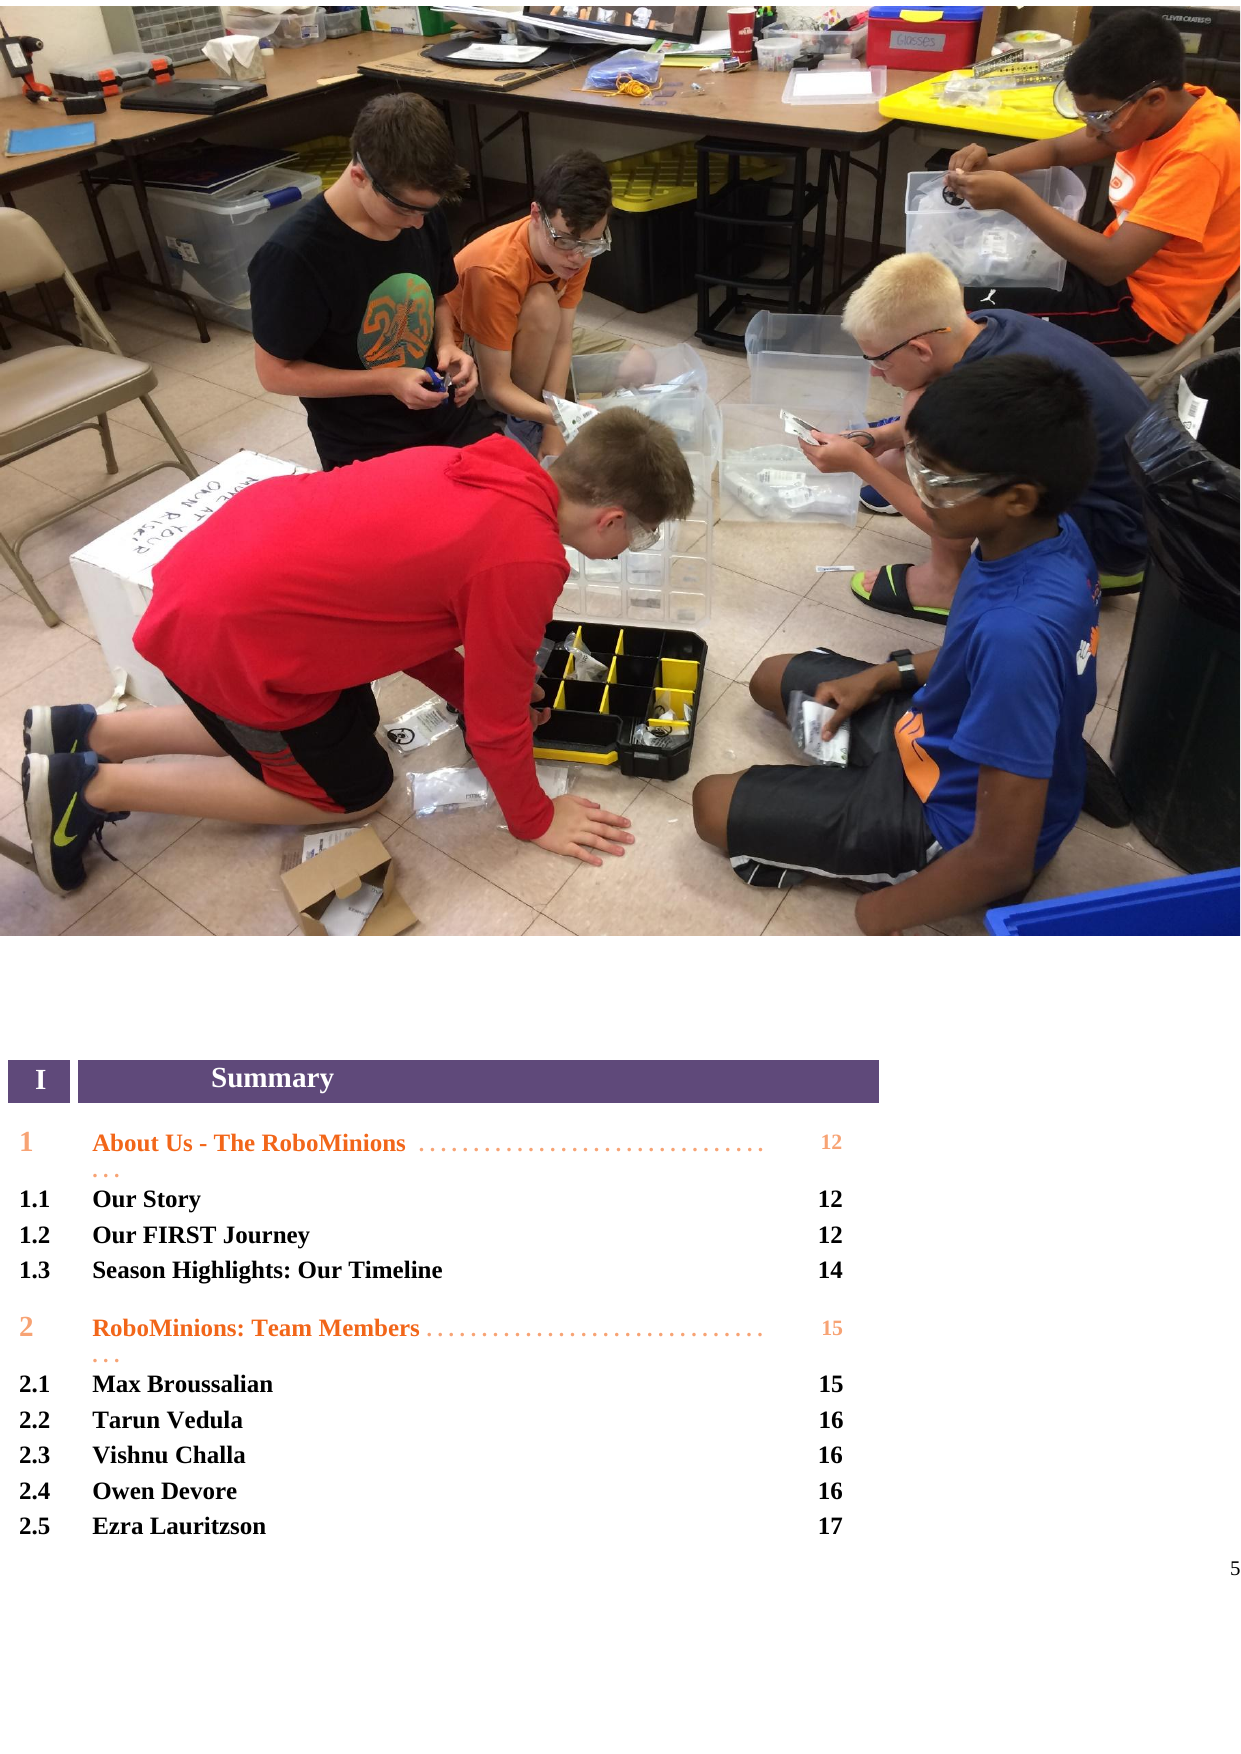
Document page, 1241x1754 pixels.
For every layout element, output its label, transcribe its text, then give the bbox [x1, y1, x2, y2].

table_cell Our FIRST Journey [74, 1218, 776, 1253]
table_cell 2.5 [8, 1509, 74, 1544]
table_cell Max Broussalian [74, 1367, 776, 1403]
table_cell Our Story [74, 1182, 776, 1217]
table_cell 15 [776, 1367, 879, 1403]
picture [0, 6, 1241, 936]
table_header Summary [78, 1060, 776, 1103]
table_cell 2.3 [8, 1438, 74, 1473]
table_cell 16 [776, 1474, 879, 1509]
table_cell RoboMinions: Team Members . . . . . . . . . . . . . . . . . . . . . . . . . . . . . . . . . . [74, 1297, 776, 1367]
table_cell 2.1 [8, 1367, 74, 1403]
table_cell Ezra Lauritzson [74, 1509, 776, 1544]
table_cell Vishnu Challa [74, 1438, 776, 1473]
table_cell Tarun Vedula [74, 1403, 776, 1438]
table_cell 1.1 [8, 1182, 74, 1217]
table_header I [8, 1060, 70, 1103]
table_cell 17 [776, 1509, 879, 1544]
table_cell 1.3 [8, 1253, 74, 1297]
table_cell 1.2 [8, 1218, 74, 1253]
table_cell 2 [8, 1297, 74, 1367]
table_cell 14 [776, 1253, 879, 1297]
table_cell 12 [776, 1218, 879, 1253]
table_cell 16 [776, 1438, 879, 1473]
table_cell 1 [8, 1104, 74, 1182]
table_cell 16 [776, 1403, 879, 1438]
table_cell 2.2 [8, 1403, 74, 1438]
table_cell 15 [776, 1297, 879, 1367]
table_cell 2.4 [8, 1474, 74, 1509]
table_cell Season Highlights: Our Timeline [74, 1253, 776, 1297]
table_cell 12 [776, 1104, 879, 1182]
table_cell 12 [776, 1182, 879, 1217]
table_cell Owen Devore [74, 1474, 776, 1509]
table_cell About Us - The RoboMinions . . . . . . . . . . . . . . . . . . . . . . . . . . . . . . . . . . . [74, 1104, 776, 1182]
table_header [776, 1060, 879, 1103]
